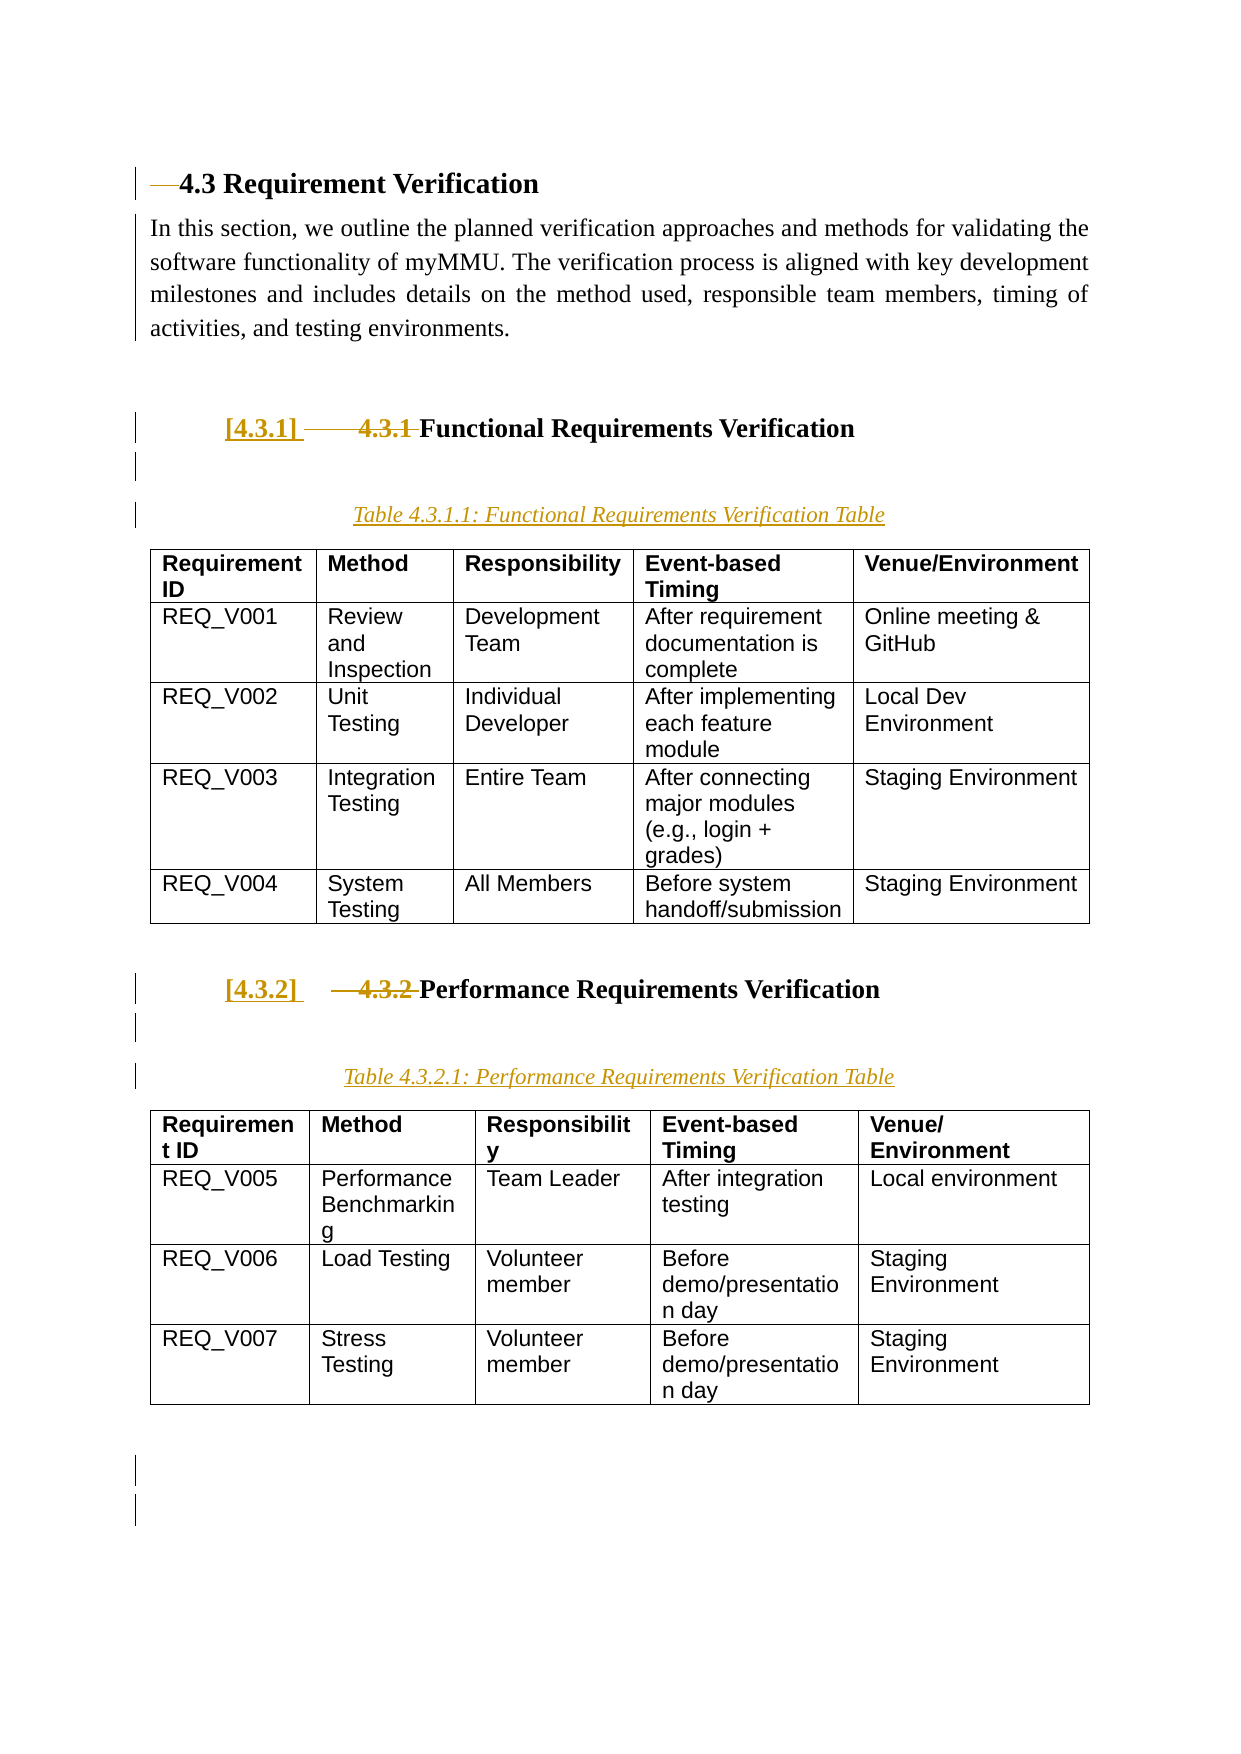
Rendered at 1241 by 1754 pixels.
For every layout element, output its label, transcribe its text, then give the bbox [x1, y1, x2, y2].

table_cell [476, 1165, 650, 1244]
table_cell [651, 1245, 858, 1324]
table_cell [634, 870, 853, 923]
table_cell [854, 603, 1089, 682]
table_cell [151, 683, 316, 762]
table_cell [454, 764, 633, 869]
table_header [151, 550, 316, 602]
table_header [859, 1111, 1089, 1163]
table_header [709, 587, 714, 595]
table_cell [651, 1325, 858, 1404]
subtitle Performance Requirements Verification [225, 973, 1090, 1004]
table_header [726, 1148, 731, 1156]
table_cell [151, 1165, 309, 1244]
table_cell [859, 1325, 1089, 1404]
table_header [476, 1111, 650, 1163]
subtitle Functional Requirements Verification [225, 412, 1090, 443]
text In this section, we outline the planned verification approaches and methods for validating the software functionality of myMMU. The verification process is aligned with key development milestones and includes details on the method used, responsible team members, timing of activities, and testing environments. [150, 213, 1090, 341]
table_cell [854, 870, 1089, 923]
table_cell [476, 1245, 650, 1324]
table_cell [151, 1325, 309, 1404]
subtitle 4.3 Requirement Verification [150, 167, 1090, 200]
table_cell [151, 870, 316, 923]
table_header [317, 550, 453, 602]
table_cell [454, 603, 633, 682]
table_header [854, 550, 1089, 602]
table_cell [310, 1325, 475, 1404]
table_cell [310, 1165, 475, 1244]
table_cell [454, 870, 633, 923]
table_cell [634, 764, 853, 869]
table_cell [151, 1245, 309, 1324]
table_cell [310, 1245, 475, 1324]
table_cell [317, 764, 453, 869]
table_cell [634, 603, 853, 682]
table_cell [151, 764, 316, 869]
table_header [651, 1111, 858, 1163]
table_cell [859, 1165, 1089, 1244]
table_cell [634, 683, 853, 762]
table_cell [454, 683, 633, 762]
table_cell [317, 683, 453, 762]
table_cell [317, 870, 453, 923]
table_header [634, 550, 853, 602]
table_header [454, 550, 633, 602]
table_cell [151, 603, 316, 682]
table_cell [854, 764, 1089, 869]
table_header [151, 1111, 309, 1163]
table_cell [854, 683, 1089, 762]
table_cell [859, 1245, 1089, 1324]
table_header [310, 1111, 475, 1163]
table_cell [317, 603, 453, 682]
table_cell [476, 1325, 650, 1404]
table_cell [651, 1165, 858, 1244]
